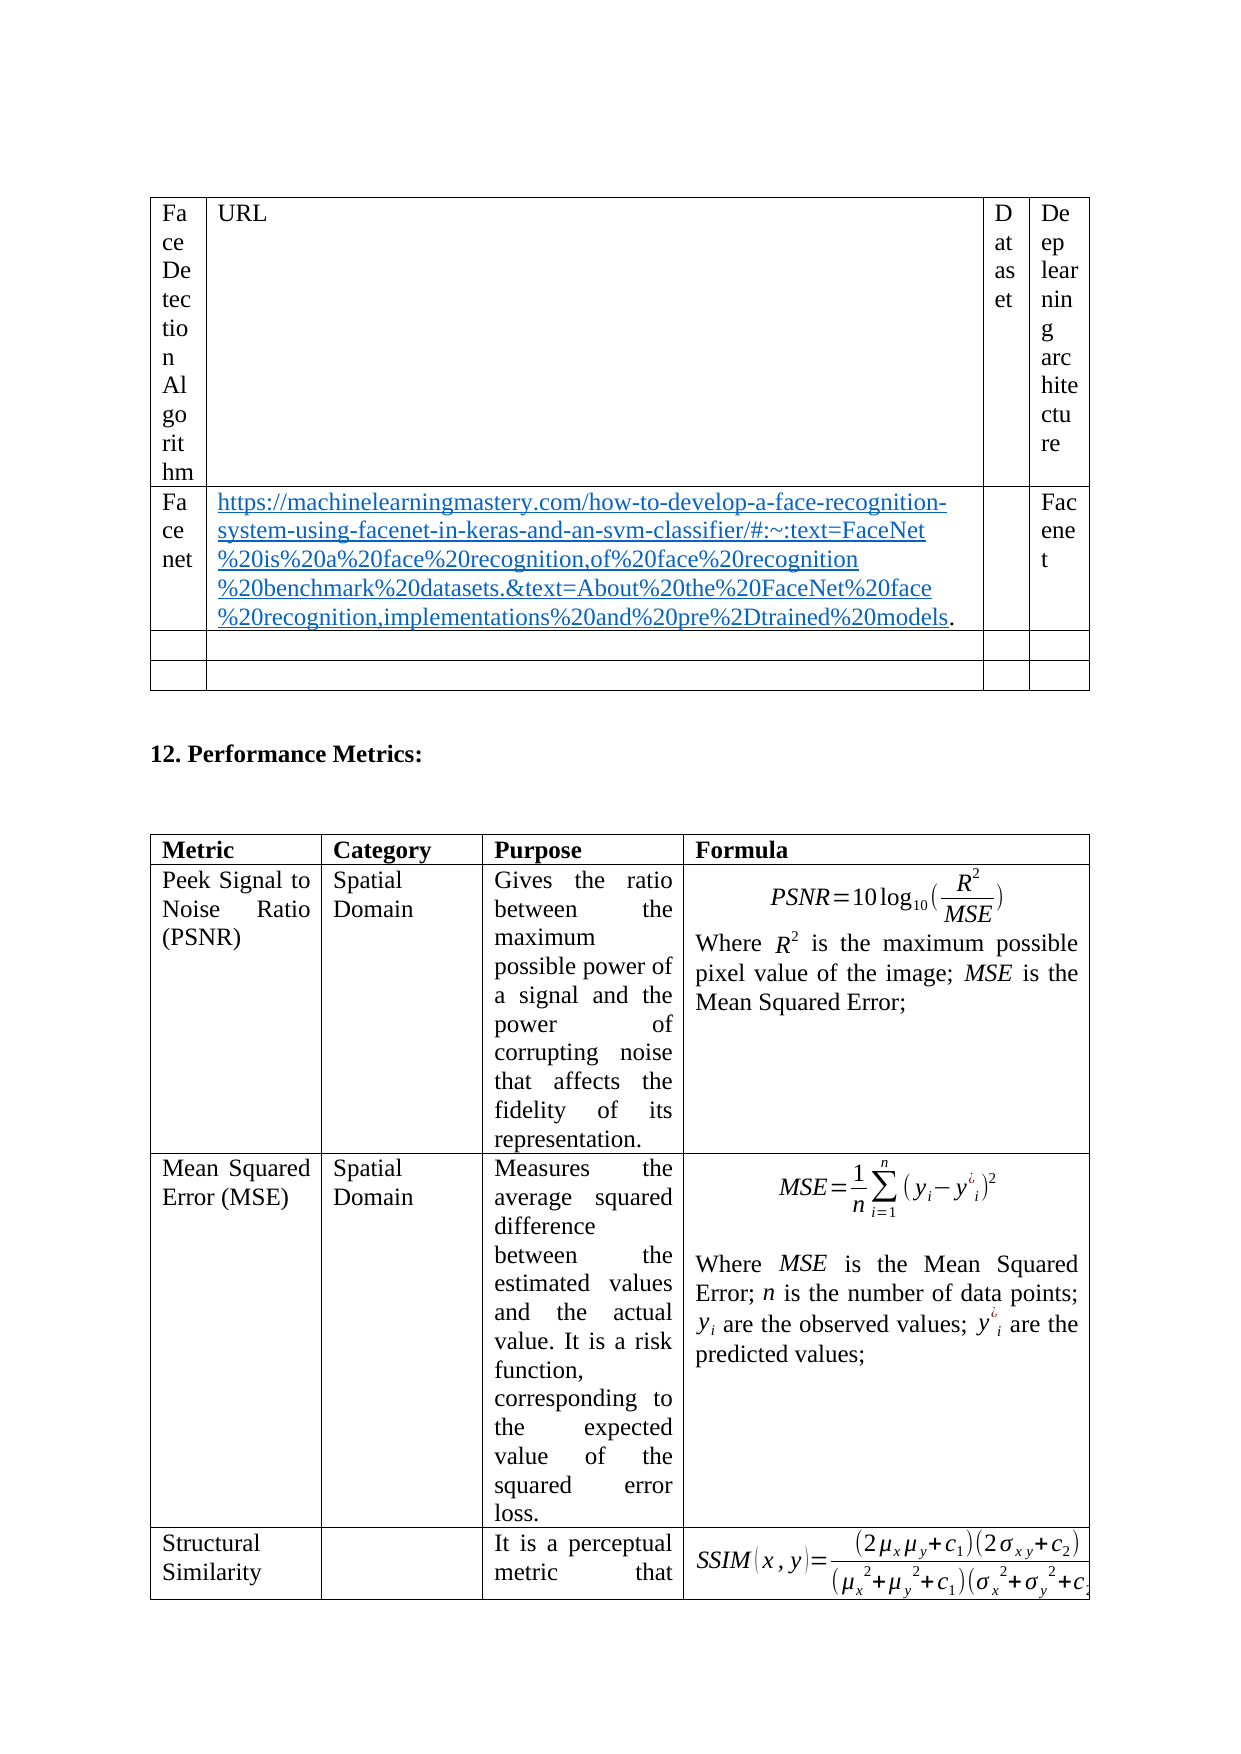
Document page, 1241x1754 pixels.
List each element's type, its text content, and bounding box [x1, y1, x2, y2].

table_cell [207, 631, 983, 660]
table_cell [1030, 631, 1089, 660]
table_header Deep learning architecture [1030, 198, 1089, 486]
table_header Category [322, 835, 482, 864]
table_cell [151, 661, 206, 690]
table_cell Facenet [151, 487, 206, 630]
table_header Face Detection Algorithm [151, 198, 206, 486]
table_cell Spatial Domain [322, 1154, 482, 1527]
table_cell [684, 1528, 1089, 1599]
table_cell [1030, 661, 1089, 690]
table_header Purpose [483, 835, 683, 864]
table_header Metric [151, 835, 321, 864]
text 12. Performance Metrics: [150, 739, 1090, 767]
table_cell Measures the average squared difference between the estimated values and the actual value. It is a risk function, corresponding to the expected value of the squared error loss. [483, 1154, 683, 1527]
table_cell Spatial Domain [322, 865, 482, 1152]
table_header Formula [684, 835, 1089, 864]
table_cell [984, 487, 1029, 630]
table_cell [151, 1528, 321, 1599]
table_cell Facenet [1030, 487, 1089, 630]
table_header URL [207, 198, 983, 486]
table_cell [483, 1528, 683, 1599]
table_cell Gives the ratio between the maximum possible power of a signal and the power of corrupting noise that affects the fidelity of its representation. [483, 865, 683, 1152]
table_cell [322, 1528, 482, 1599]
table_cell Peek Signal to Noise Ratio (PSNR) [151, 865, 321, 1152]
table_cell [984, 631, 1029, 660]
table_header Dataset [984, 198, 1029, 486]
table_cell https://machinelearningmastery.com/how-to-develop-a-face-recognition-system-using-facenet-in-keras-and-an-svm-classifier/#:~:text=FaceNet%20is%20a%20face%20recognition,of%20face%20recognition%20benchmark%20datasets.&text=About%20the%20FaceNet%20face%20recognition,implementations%20and%20pre%2Dtrained%20models. [207, 487, 983, 630]
table_cell [984, 661, 1029, 690]
table_cell [207, 661, 983, 690]
table_cell [151, 631, 206, 660]
table_cell Mean Squared Error (MSE) [151, 1154, 321, 1527]
table_cell Where is the Mean Squared Error; is the number of data points; are the observed values; are the predicted values; [684, 1154, 1089, 1527]
table_cell Where is the maximum possible pixel value of the image; is the Mean Squared Error; [684, 865, 1089, 1152]
